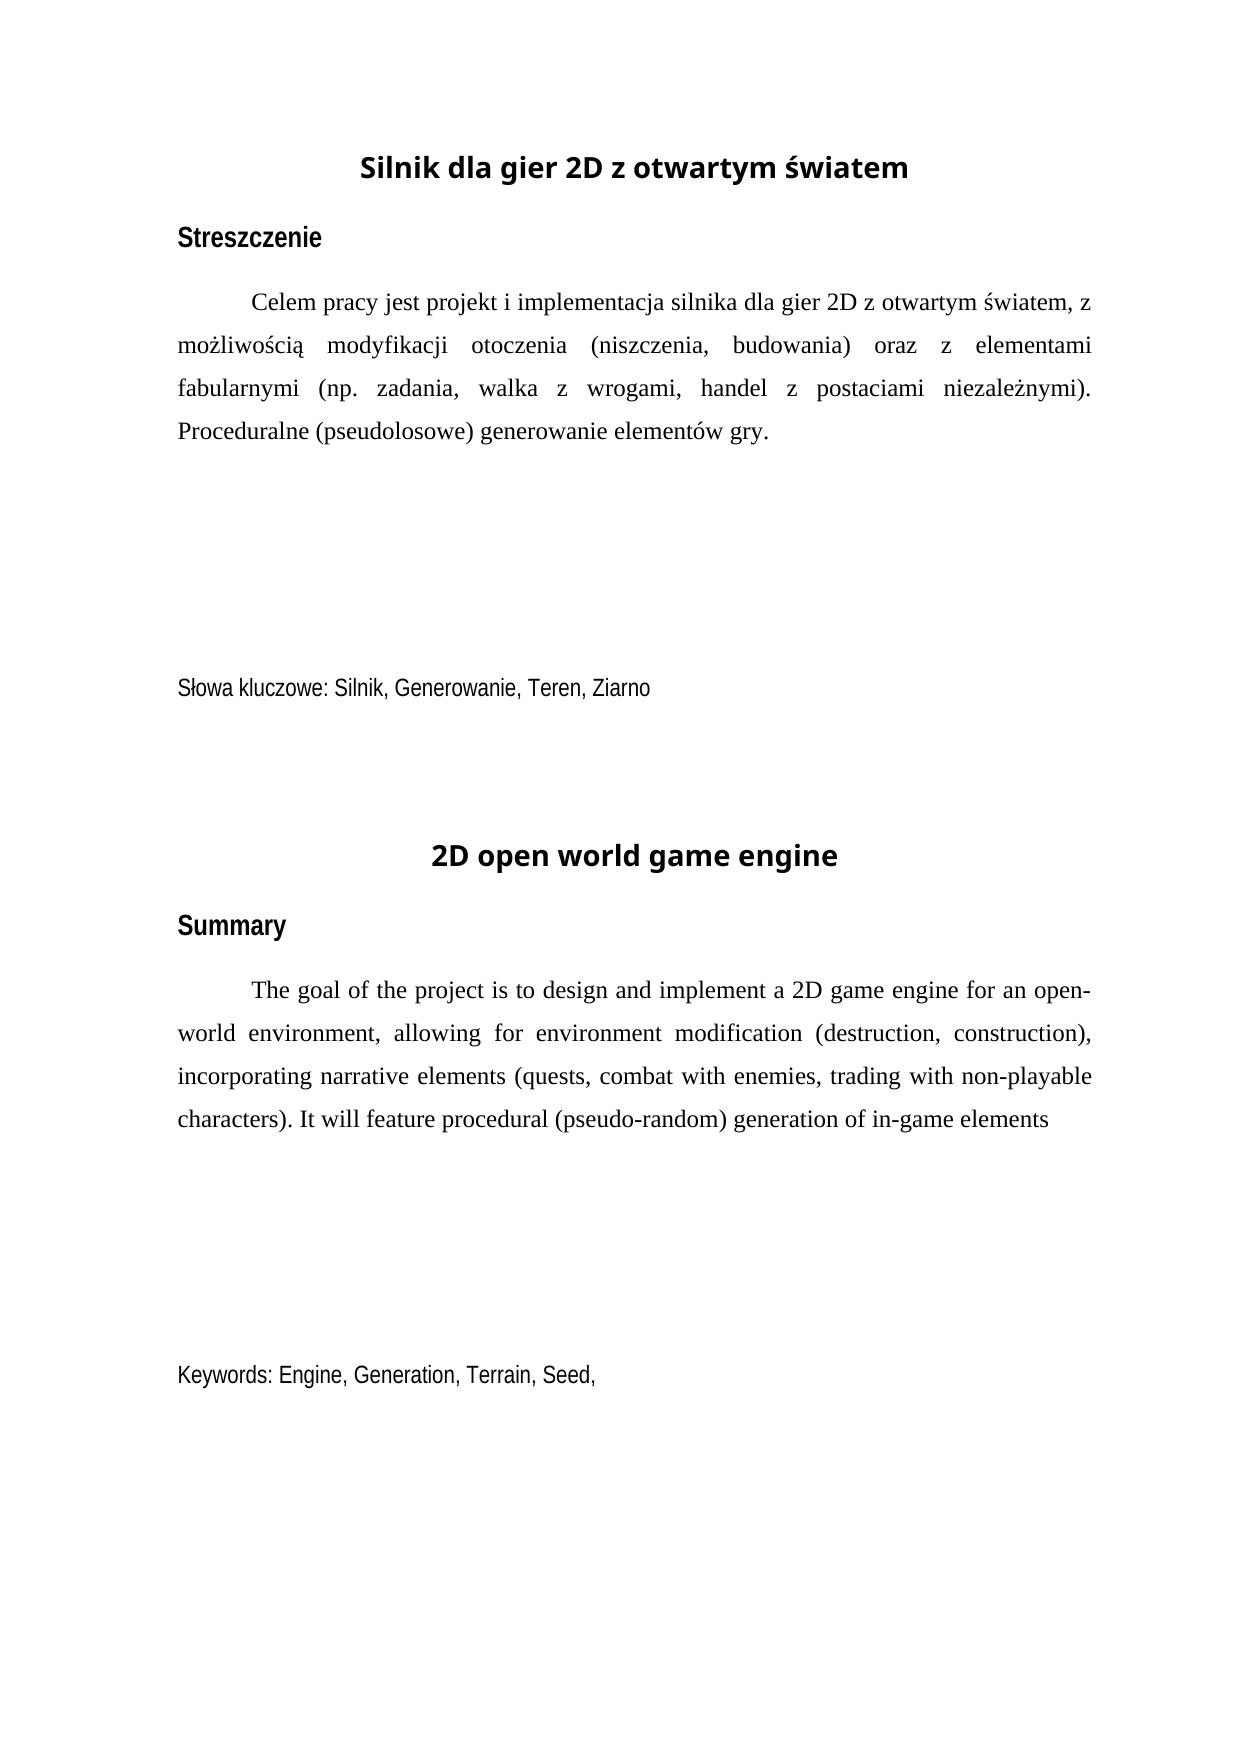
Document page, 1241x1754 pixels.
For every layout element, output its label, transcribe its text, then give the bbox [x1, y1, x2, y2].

text 2D open world game engine [177, 835, 1092, 874]
text Silnik dla gier 2D z otwartym światem [177, 147, 1092, 187]
text Keywords: Engine, Generation, Terrain, Seed, [177, 1361, 1092, 1389]
subtitle Celem pracy jest projekt i implementacja silnika dla gier 2D z otwartym światem, z możliwością modyfikacji otoczenia (niszczenia, budowania) oraz z elementami fabularnymi (np. zadania, walka z wrogami, handel z postaciami niezależnymi). Proceduralne (pseudolosowe) generowanie elementów gry. [177, 287, 1092, 445]
text Słowa kluczowe: Silnik, Generowanie, Teren, Ziarno [177, 672, 1092, 701]
text Streszczenie [177, 220, 1092, 253]
subtitle The goal of the project is to design and implement a 2D game engine for an open-world environment, allowing for environment modification (destruction, construction), incorporating narrative elements (quests, combat with enemies, trading with non-playable characters). It will feature procedural (pseudo-random) generation of in-game elements [177, 975, 1092, 1133]
text Summary [177, 908, 1092, 941]
